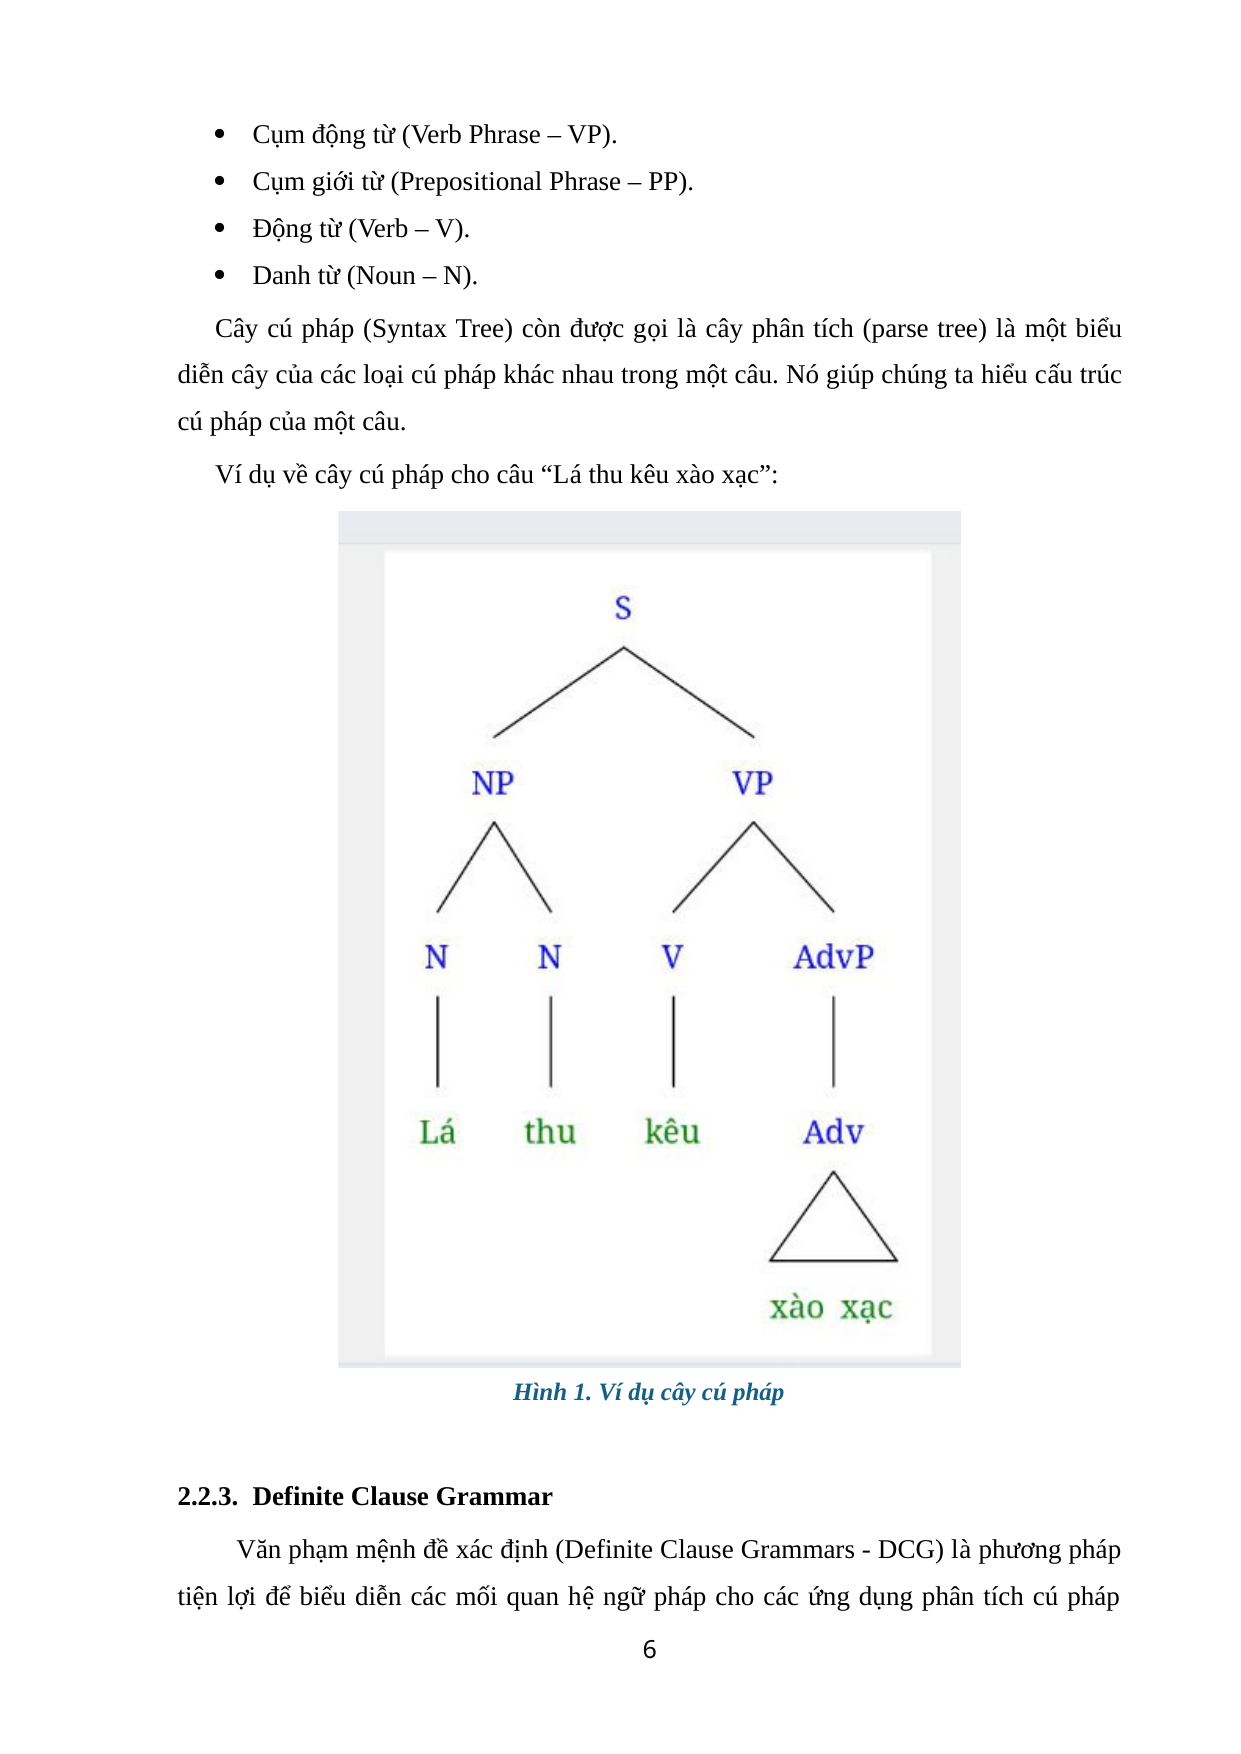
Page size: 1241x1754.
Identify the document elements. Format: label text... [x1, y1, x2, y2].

list Cụm động từ (Verb Phrase – VP). [215, 118, 1122, 149]
list Động từ (Verb – V). [215, 212, 1122, 243]
list Danh từ (Noun – N). [215, 259, 1122, 290]
text Ví dụ về cây cú pháp cho câu “Lá thu kêu xào xạc”: [177, 458, 1122, 489]
list Definite Clause Grammar [177, 1480, 1122, 1511]
list Cụm giới từ (Prepositional Phrase – PP). [215, 165, 1122, 196]
text Cây cú pháp (Syntax Tree) còn được gọi là cây phân tích (parse tree) là một biểu diễn cây của các loại cú pháp khác nhau trong một câu. Nó giúp chúng ta hiểu cấu trúc cú pháp của một câu. [177, 312, 1122, 436]
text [177, 1533, 1122, 1611]
picture [338, 511, 961, 1368]
